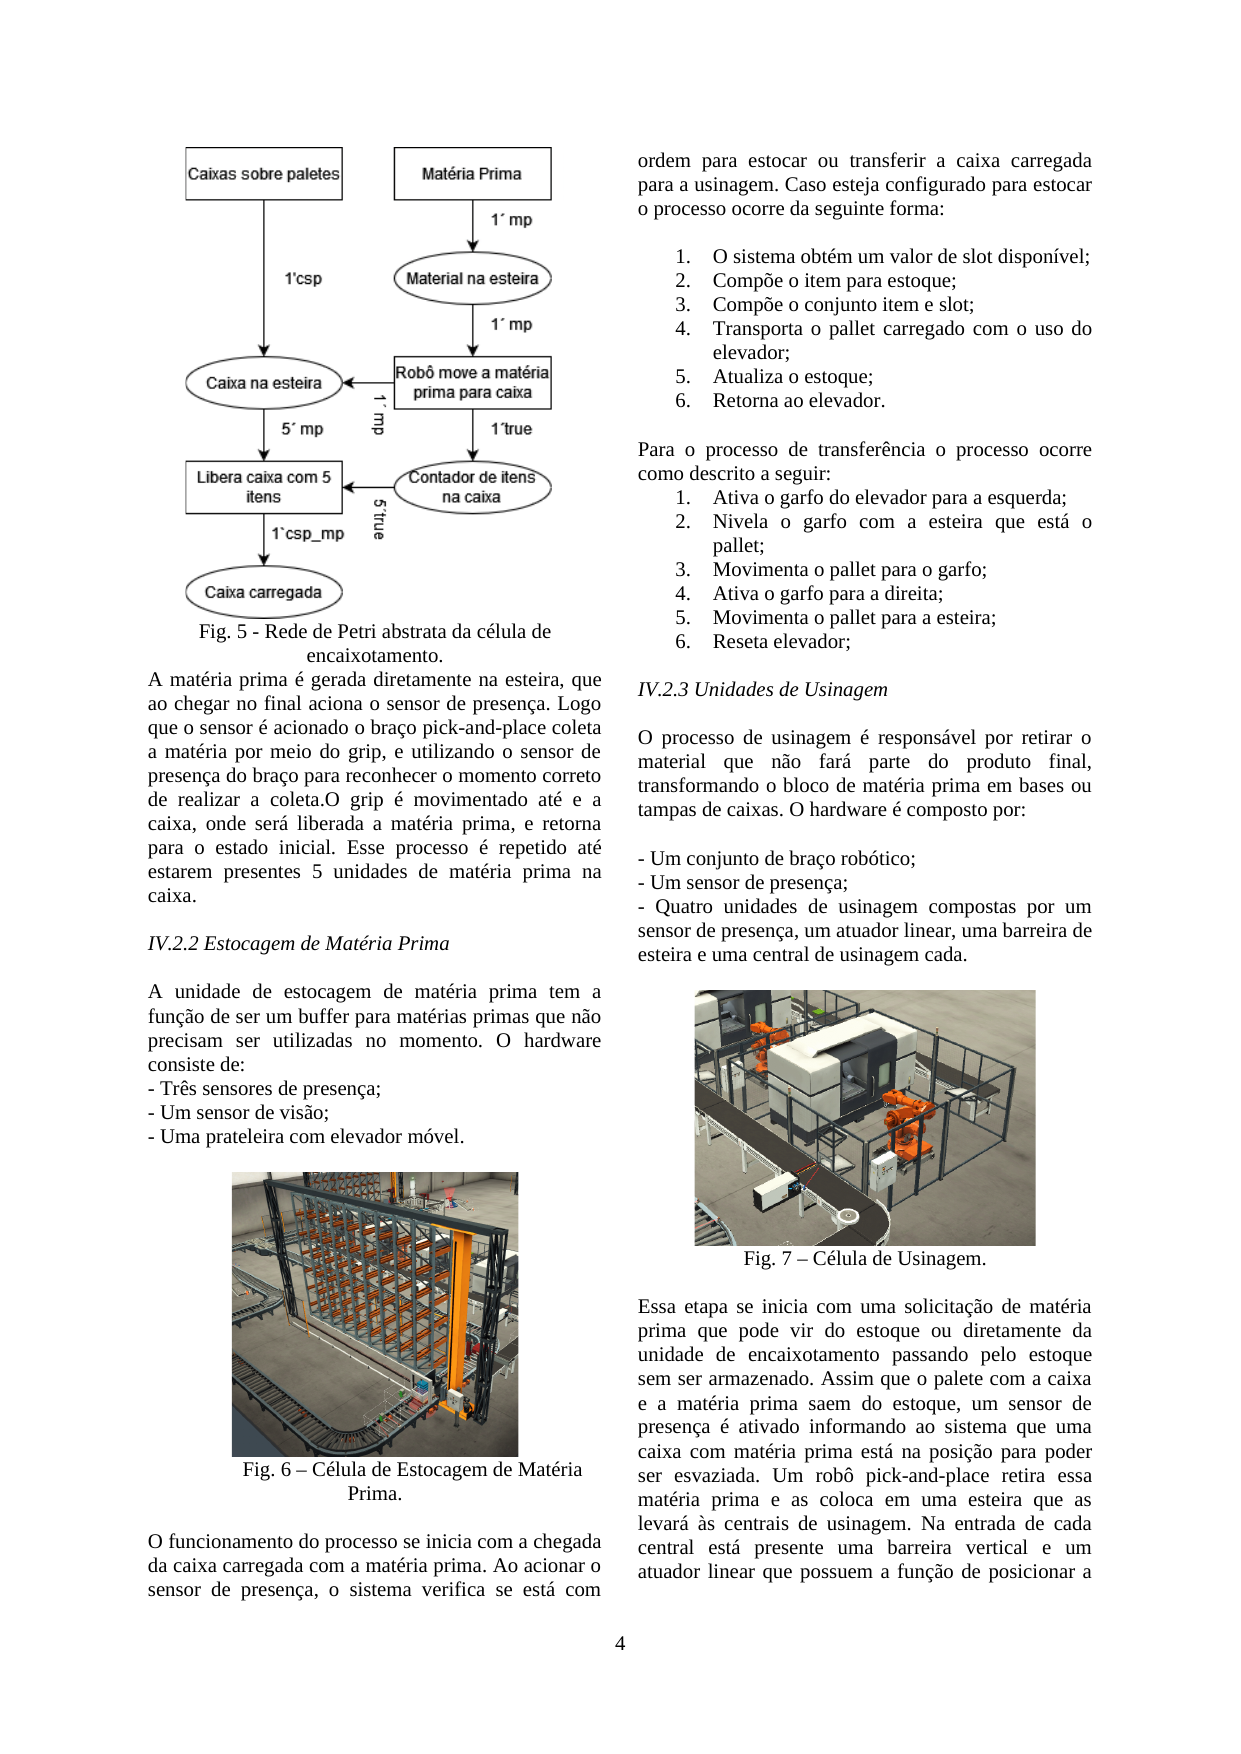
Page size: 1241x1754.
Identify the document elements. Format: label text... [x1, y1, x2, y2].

text Fig. 5 - Rede de Petri abstrata da célula de encaixotamento. [148, 618, 602, 667]
text - Um sensor de visão; [148, 1100, 602, 1124]
list Movimenta o pallet para a esteira; [675, 605, 1092, 629]
picture [185, 147, 565, 619]
text O processo de usinagem é responsável por retirar o material que não fará parte do produto final, transformando o bloco de matéria prima em bases ou tampas de caixas. O hardware é composto por: [638, 725, 1092, 821]
text - Um conjunto de braço robótico; [638, 846, 1092, 869]
text Fig. 6 – Célula de Estocagem de Matéria Prima. [148, 1457, 602, 1505]
text A unidade de estocagem de matéria prima tem a função de ser um buffer para matérias primas que não precisam ser utilizadas no momento. O hardware consiste de: [148, 979, 602, 1076]
text - Uma prateleira com elevador móvel. [148, 1124, 602, 1148]
list Nivela o garfo com a esteira que está o pallet; [675, 509, 1092, 557]
text IV.2.3 Unidades de Usinagem [638, 677, 1092, 701]
picture [231, 1172, 519, 1457]
list Atualiza o estoque; [675, 364, 1092, 388]
list Transporta o pallet carregado com o uso do elevador; [675, 316, 1092, 364]
list Reseta elevador; [675, 629, 1092, 653]
text O funcionamento do processo se inicia com a chegada da caixa carregada com a matéria prima. Ao acionar o sensor de presença, o sistema verifica se está com ordem para estocar ou transferir a caixa carregada para a usinagem. Caso esteja configurado para estocar o processo ocorre da seguinte forma: [148, 1529, 602, 1601]
text Para o processo de transferência o processo ocorre como descrito a seguir: [638, 436, 1092, 484]
list Ativa o garfo para a direita; [675, 581, 1092, 605]
picture [694, 990, 1036, 1246]
list Ativa o garfo do elevador para a esquerda; [675, 484, 1092, 509]
text - Um sensor de presença; [638, 869, 1092, 894]
text O funcionamento do processo se inicia com a chegada da caixa carregada com a matéria prima. Ao acionar o sensor de presença, o sistema verifica se está com ordem para estocar ou transferir a caixa carregada para a usinagem. Caso esteja configurado para estocar o processo ocorre da seguinte forma: [638, 148, 1092, 220]
text - Três sensores de presença; [148, 1076, 602, 1100]
text IV.2.2 Estocagem de Matéria Prima [148, 931, 602, 955]
text A matéria prima é gerada diretamente na esteira, que ao chegar no final aciona o sensor de presença. Logo que o sensor é acionado o braço pick-and-place coleta a matéria por meio do grip, e utilizando o sensor de presença do braço para reconhecer o momento correto de realizar a coleta.O grip é movimentado até e a caixa, onde será liberada a matéria prima, e retorna para o estado inicial. Esse processo é repetido até estarem presentes 5 unidades de matéria prima na caixa. [148, 667, 602, 907]
text Fig. 7 – Célula de Usinagem. [638, 1246, 1092, 1270]
list O sistema obtém um valor de slot disponível; [675, 244, 1092, 268]
text - Quatro unidades de usinagem compostas por um sensor de presença, um atuador linear, uma barreira de esteira e uma central de usinagem cada. [638, 894, 1092, 966]
list Compõe o conjunto item e slot; [675, 292, 1092, 316]
list Compõe o item para estoque; [675, 268, 1092, 292]
list Retorna ao elevador. [675, 388, 1092, 412]
list Movimenta o pallet para o garfo; [675, 557, 1092, 581]
